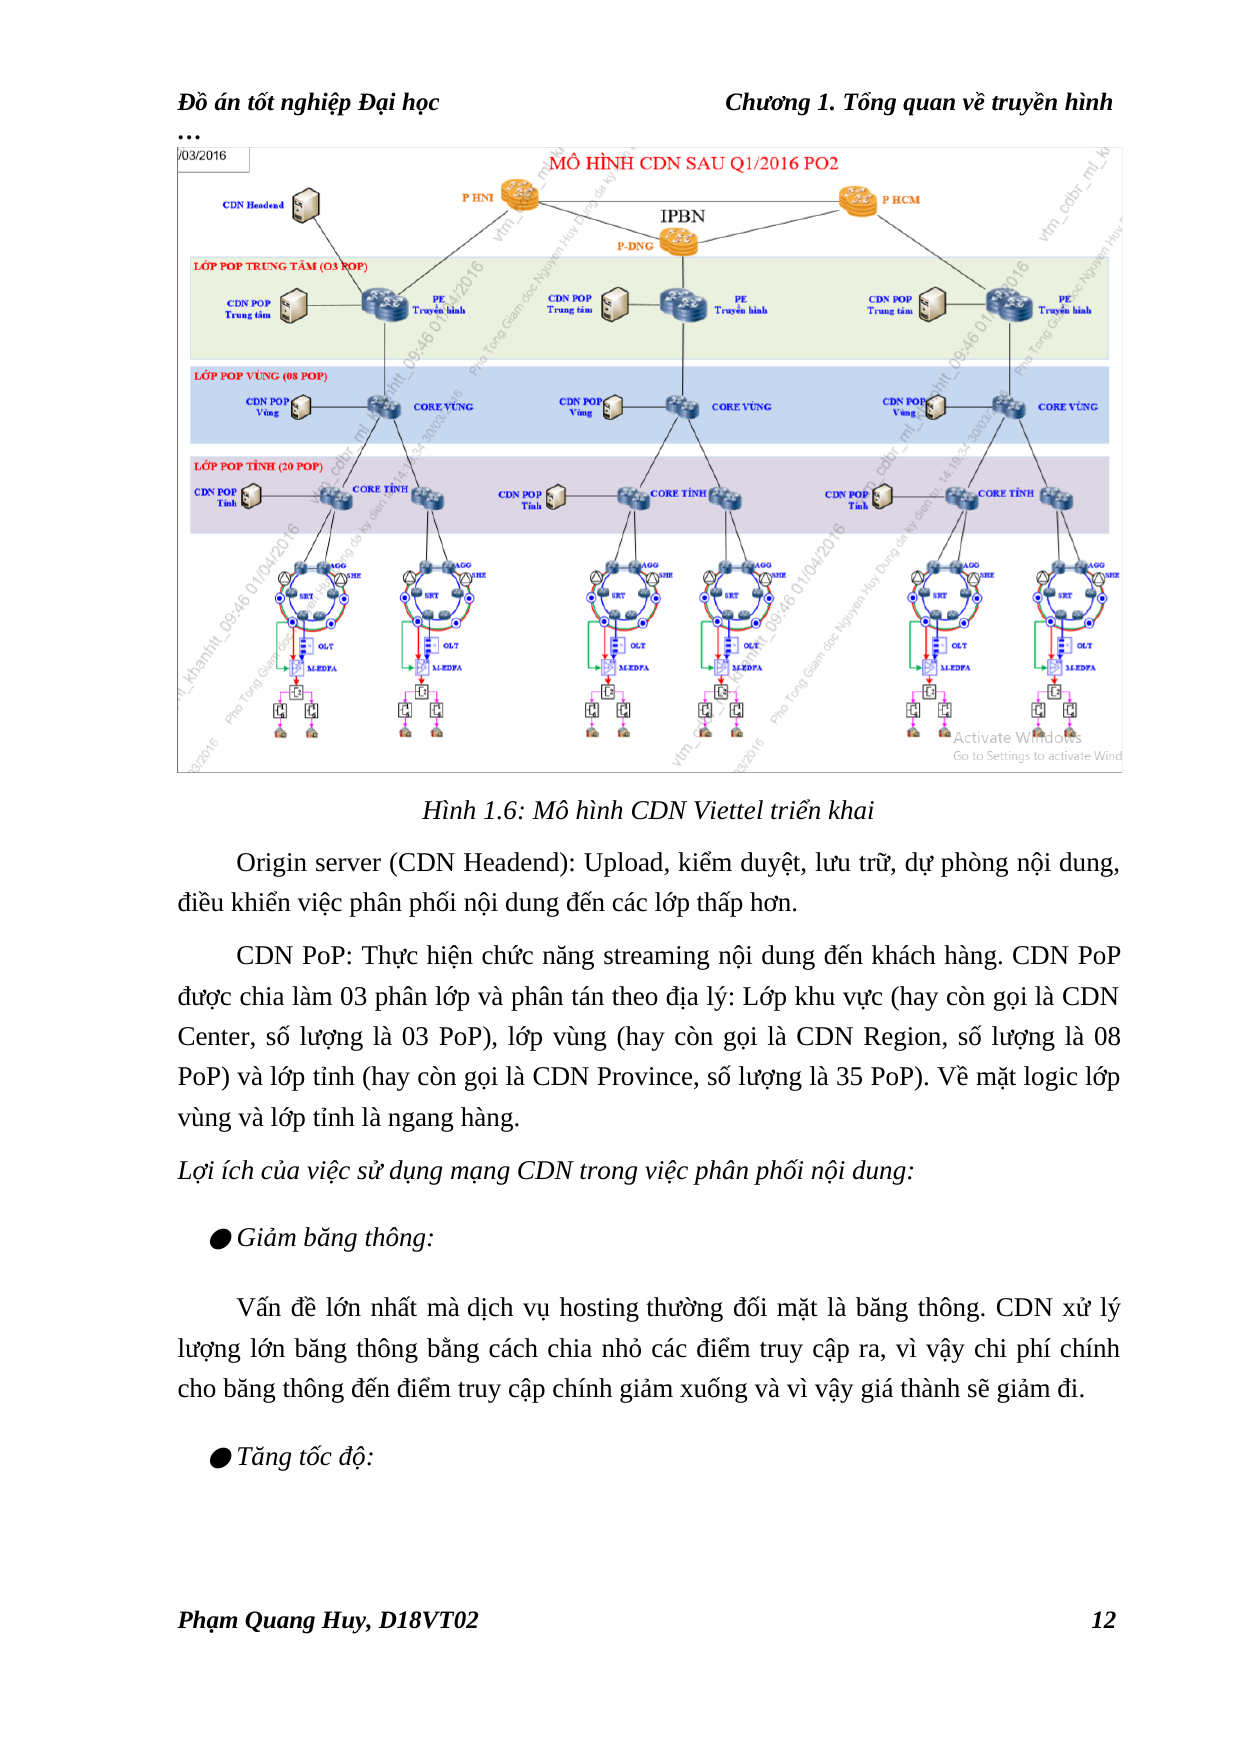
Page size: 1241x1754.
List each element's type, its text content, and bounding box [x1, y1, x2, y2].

text Hình 1.6: Mô hình CDN Viettel triển khai [177, 794, 1122, 825]
text CDN PoP: Thực hiện chức năng streaming nội dung đến khách hàng. CDN PoP được chia làm 03 phân lớp và phân tán theo địa lý: Lớp khu vực (hay còn gọi là CDN Center, số lượng là 03 PoP), lớp vùng (hay còn gọi là CDN Region, số lượng là 08 PoP) và lớp tỉnh (hay còn gọi là CDN Province, số lượng là 35 PoP). Về mặt logic lớp vùng và lớp tỉnh là ngang hàng. [177, 939, 1122, 1132]
list Tăng tốc độ: [207, 1425, 1122, 1481]
text Vấn đề lớn nhất mà dịch vụ hosting thường đối mặt là băng thông. CDN xử lý lượng lớn băng thông bằng cách chia nhỏ các điểm truy cập ra, vì vậy chi phí chính cho băng thông đến điểm truy cập chính giảm xuống và vì vậy giá thành sẽ giảm đi. [177, 1291, 1122, 1332]
list Giảm băng thông: [207, 1207, 1122, 1262]
text Vấn đề lớn nhất mà dịch vụ hosting thường đối mặt là băng thông. CDN xử lý lượng lớn băng thông bằng cách chia nhỏ các điểm truy cập ra, vì vậy chi phí chính cho băng thông đến điểm truy cập chính giảm xuống và vì vậy giá thành sẽ giảm đi. [177, 1363, 1122, 1403]
text Origin server (CDN Headend): Upload, kiểm duyệt, lưu trữ, dự phòng nội dung, điều khiển việc phân phối nội dung đến các lớp thấp hơn. [177, 846, 1122, 917]
picture [177, 147, 1123, 773]
text Lợi ích của việc sử dụng mạng CDN trong việc phân phối nội dung: [177, 1154, 1122, 1185]
